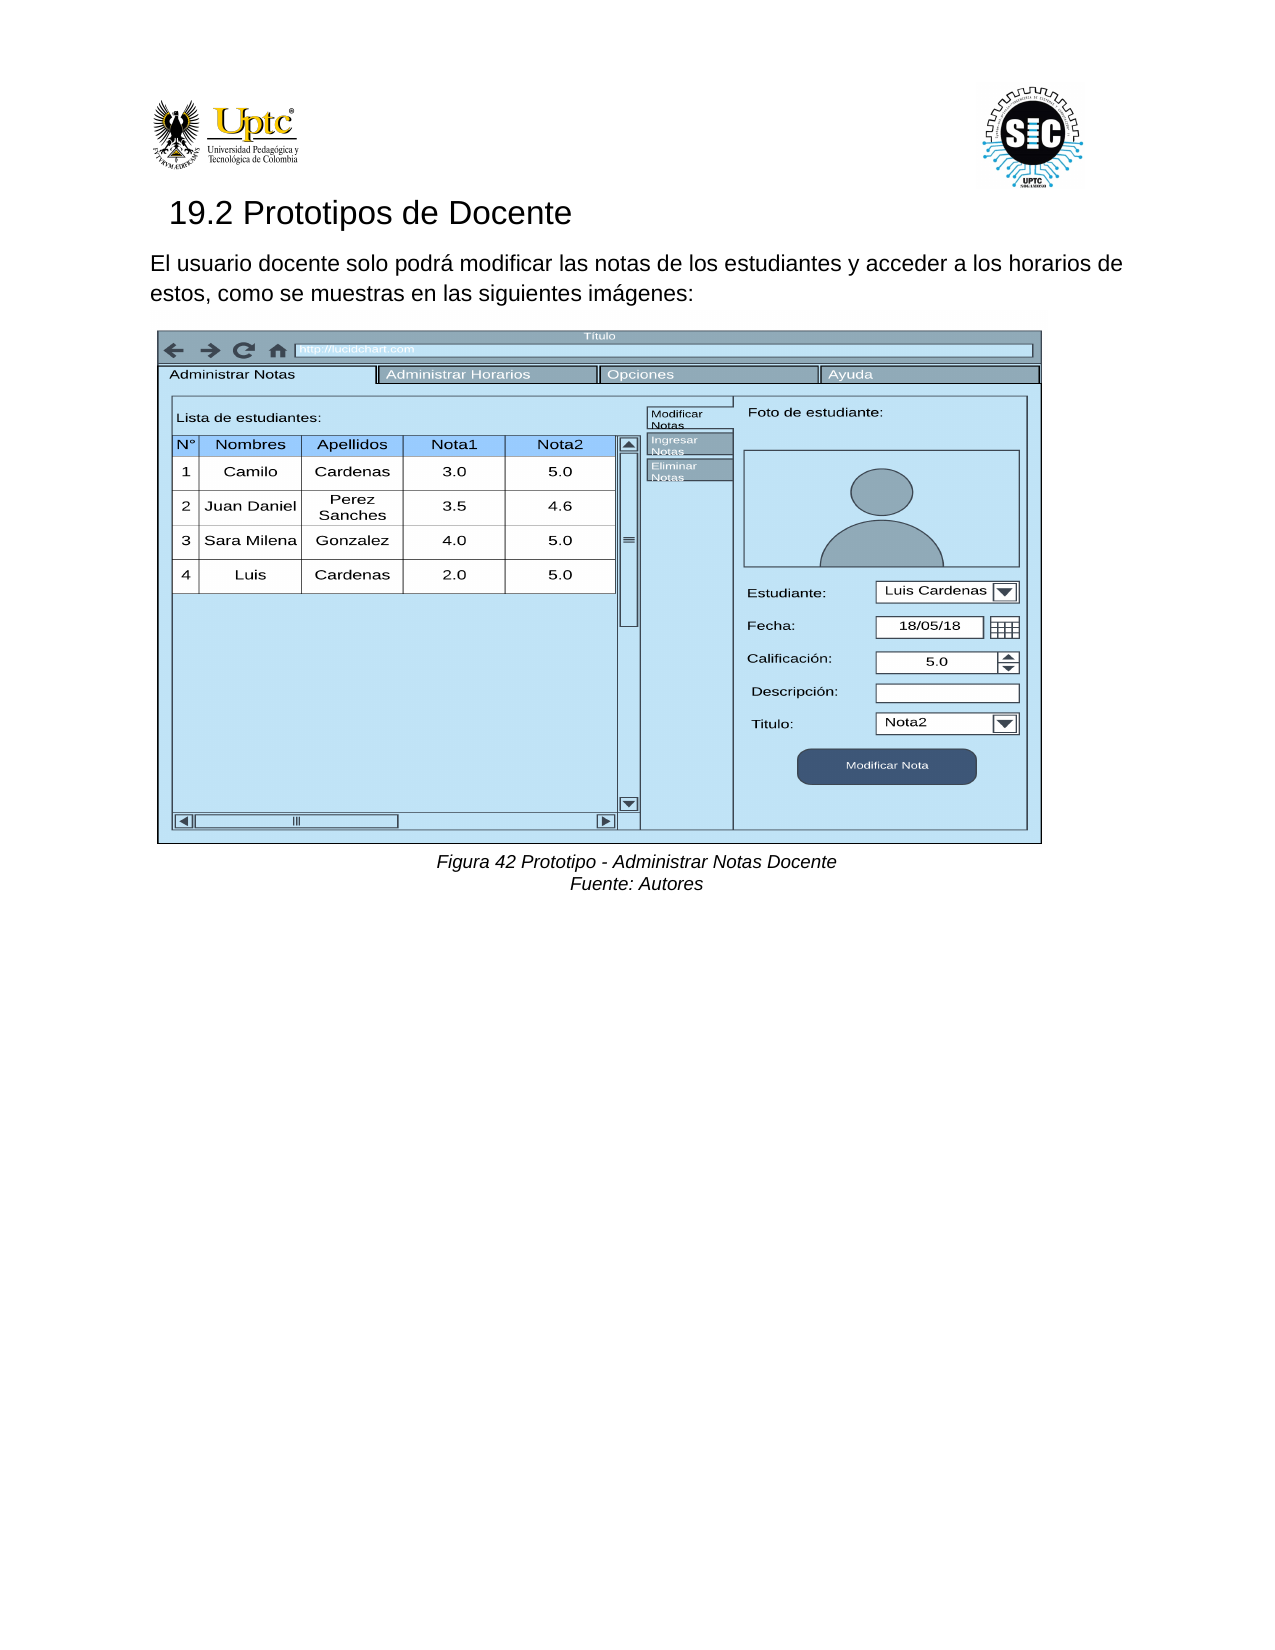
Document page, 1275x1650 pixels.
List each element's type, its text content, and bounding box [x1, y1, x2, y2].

text Fuente: Autores [150, 873, 1125, 894]
picture [150, 310, 1049, 848]
picture [150, 75, 301, 189]
text Figura 42 Prototipo - Administrar Notas Docente [150, 851, 1125, 873]
text El usuario docente solo podrá modificar las notas de los estudiantes y acceder a los horarios de estos, como se muestras en las siguientes imágenes: [150, 249, 1125, 306]
subtitle 19.2 Prototipos de Docente [150, 193, 1125, 231]
picture [976, 82, 1086, 189]
